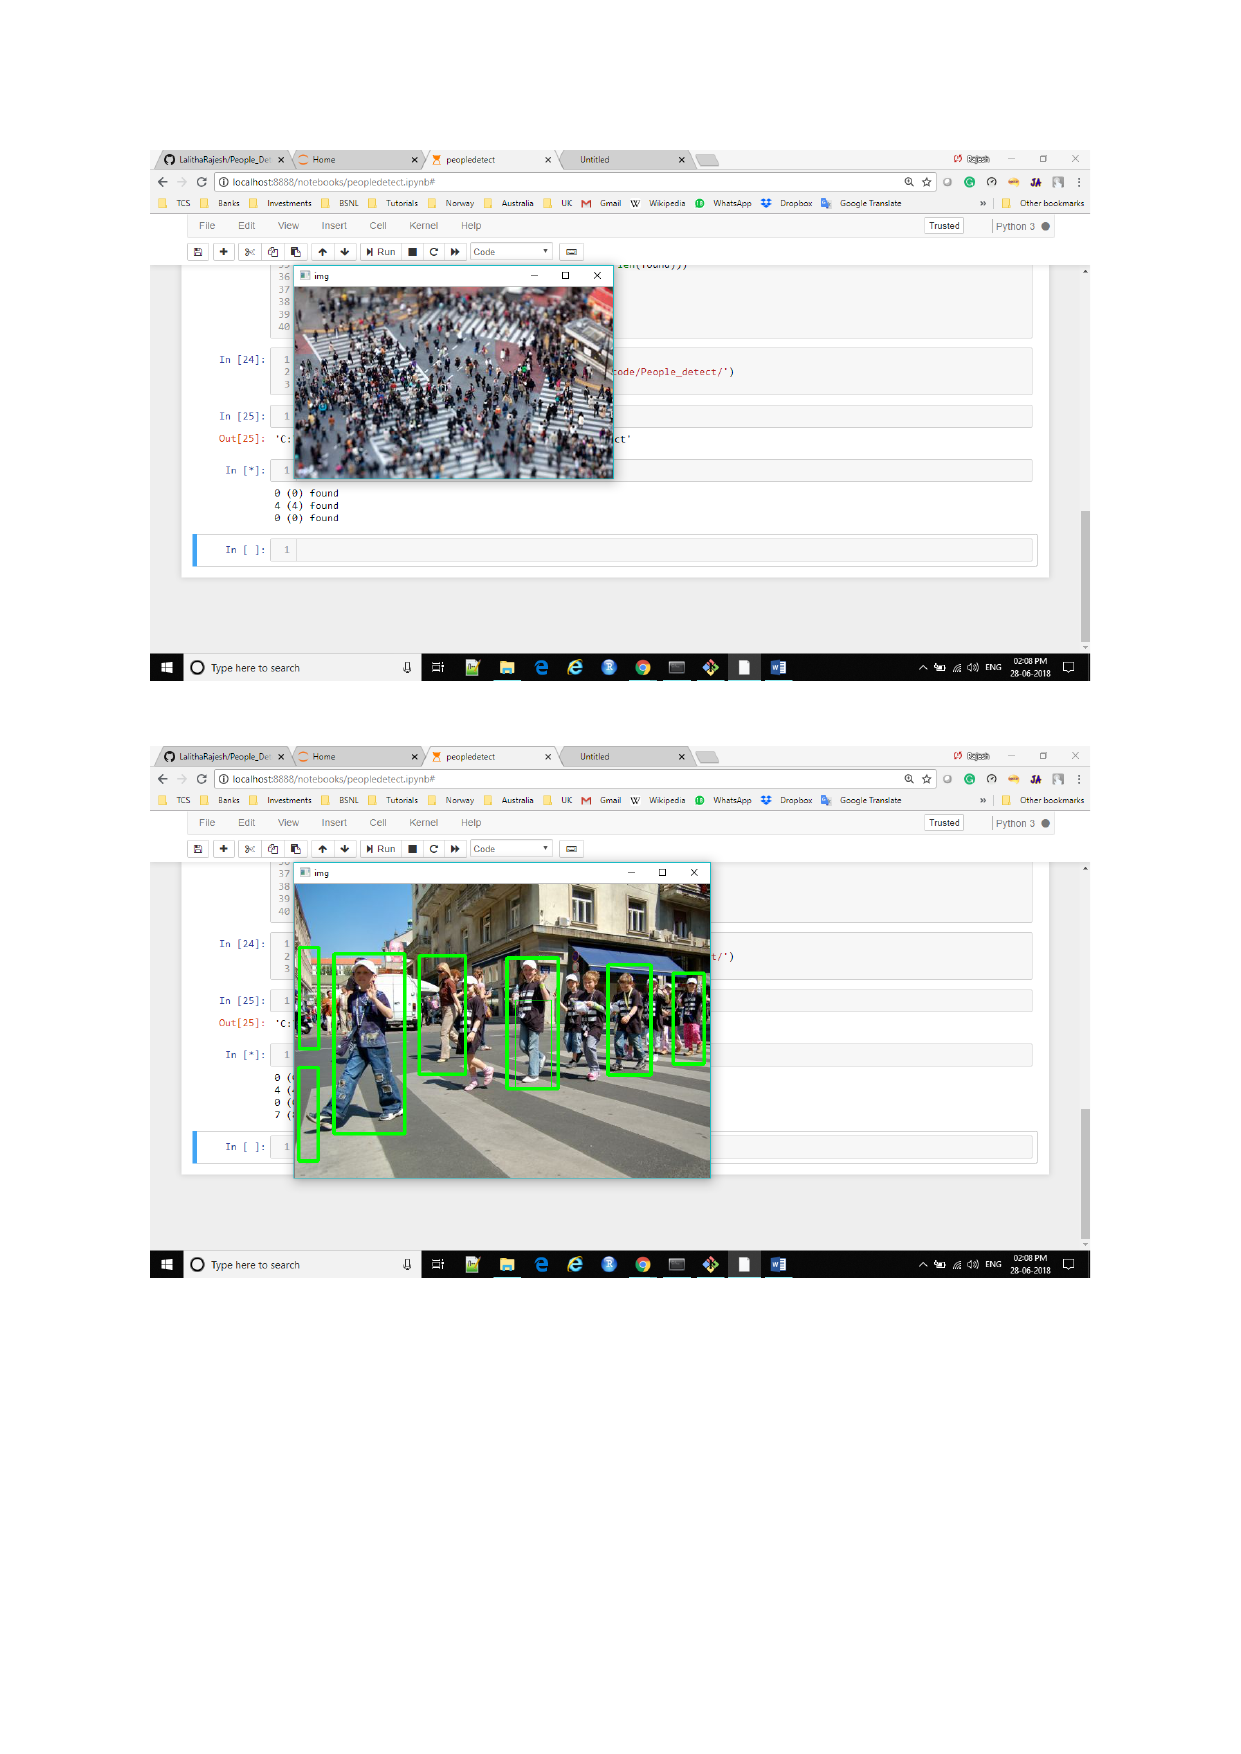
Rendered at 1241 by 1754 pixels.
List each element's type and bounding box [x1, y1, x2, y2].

picture [150, 746, 1091, 1278]
picture [150, 150, 1091, 681]
